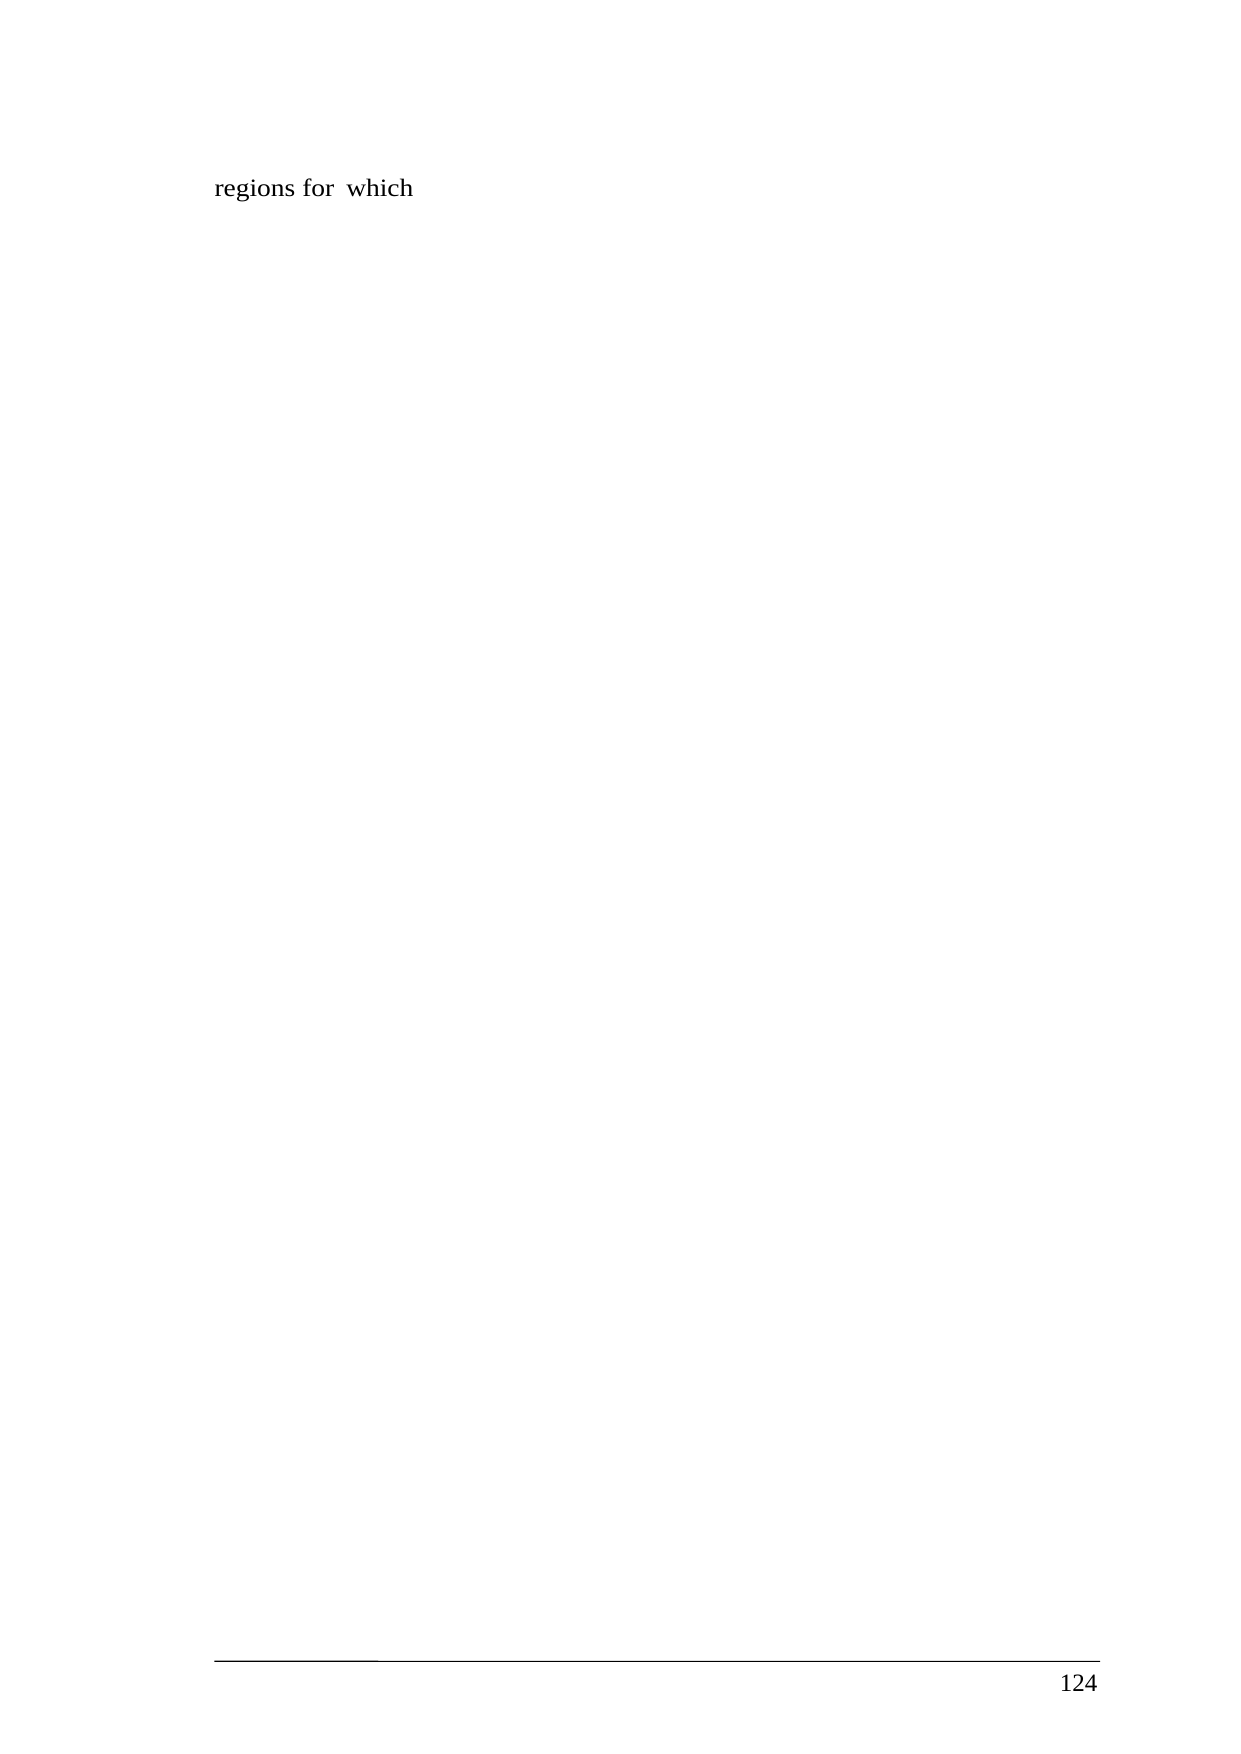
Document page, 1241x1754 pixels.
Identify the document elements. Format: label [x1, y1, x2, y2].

text [214, 173, 1101, 202]
